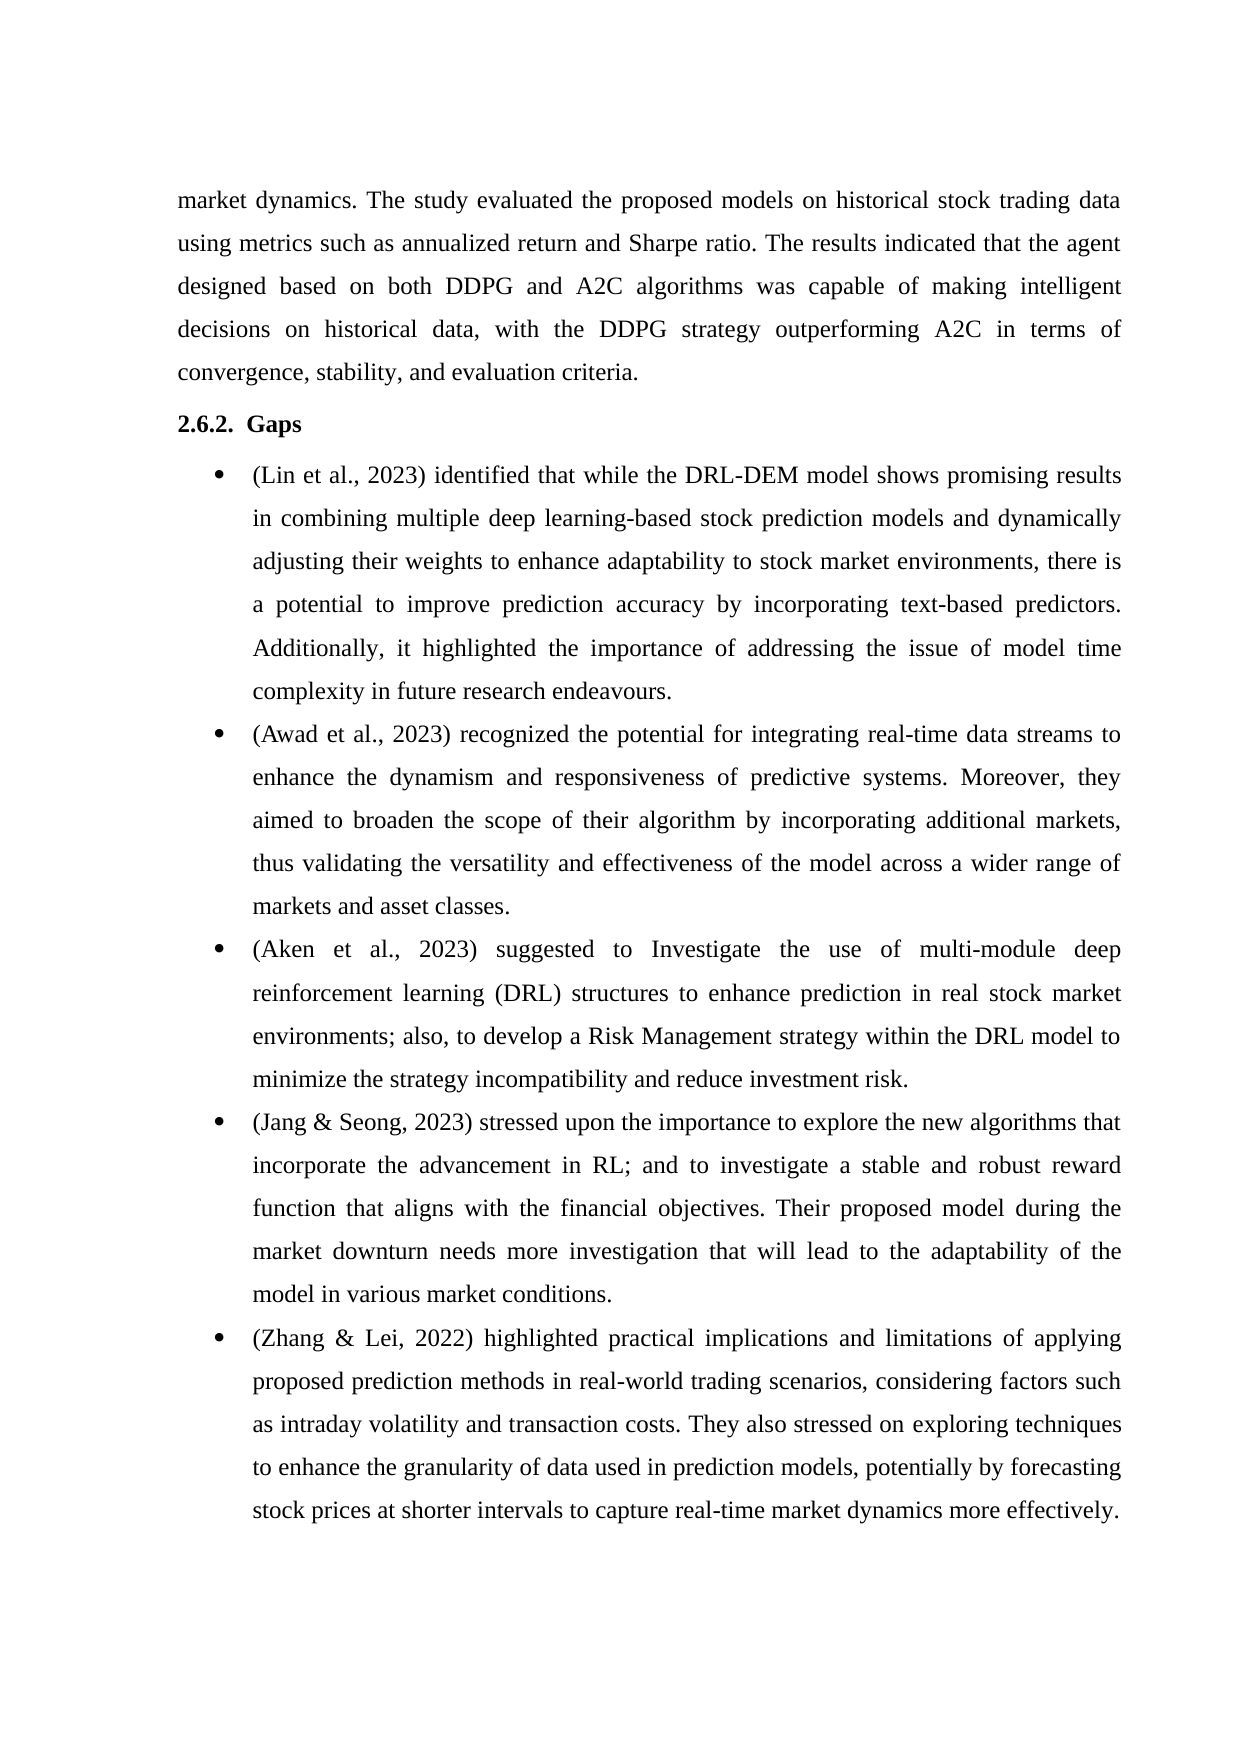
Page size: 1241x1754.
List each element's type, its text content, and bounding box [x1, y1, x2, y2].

list suggested to Investigate the use of multi-module deep reinforcement learning (DRL) structures to enhance prediction in real stock market environments; also, to develop a Risk Management strategy within the DRL model to minimize the strategy incompatibility and reduce investment risk. [215, 934, 1122, 1093]
list highlighted practical implications and limitations of applying proposed prediction methods in real-world trading scenarios, considering factors such as intraday volatility and transaction costs. They also stressed on exploring techniques to enhance the granularity of data used in prediction models, potentially by forecasting stock prices at shorter intervals to capture real-time market dynamics more effectively. [215, 1323, 1122, 1524]
subtitle Gaps [177, 409, 1122, 437]
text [177, 185, 1122, 386]
list identified that while the DRL-DEM model shows promising results in combining multiple deep learning-based stock prediction models and dynamically adjusting their weights to enhance adaptability to stock market environments, there is a potential to improve prediction accuracy by incorporating text-based predictors. Additionally, it highlighted the importance of addressing the issue of model time complexity in future research endeavours. [215, 460, 1122, 704]
list stressed upon the importance to explore the new algorithms that incorporate the advancement in RL; and to investigate a stable and robust reward function that aligns with the financial objectives. Their proposed model during the market downturn needs more investigation that will lead to the adaptability of the model in various market conditions. [215, 1107, 1122, 1308]
list recognized the potential for integrating real-time data streams to enhance the dynamism and responsiveness of predictive systems. Moreover, they aimed to broaden the scope of their algorithm by incorporating additional markets, thus validating the versatility and effectiveness of the model across a wider range of markets and asset classes. [215, 719, 1122, 920]
